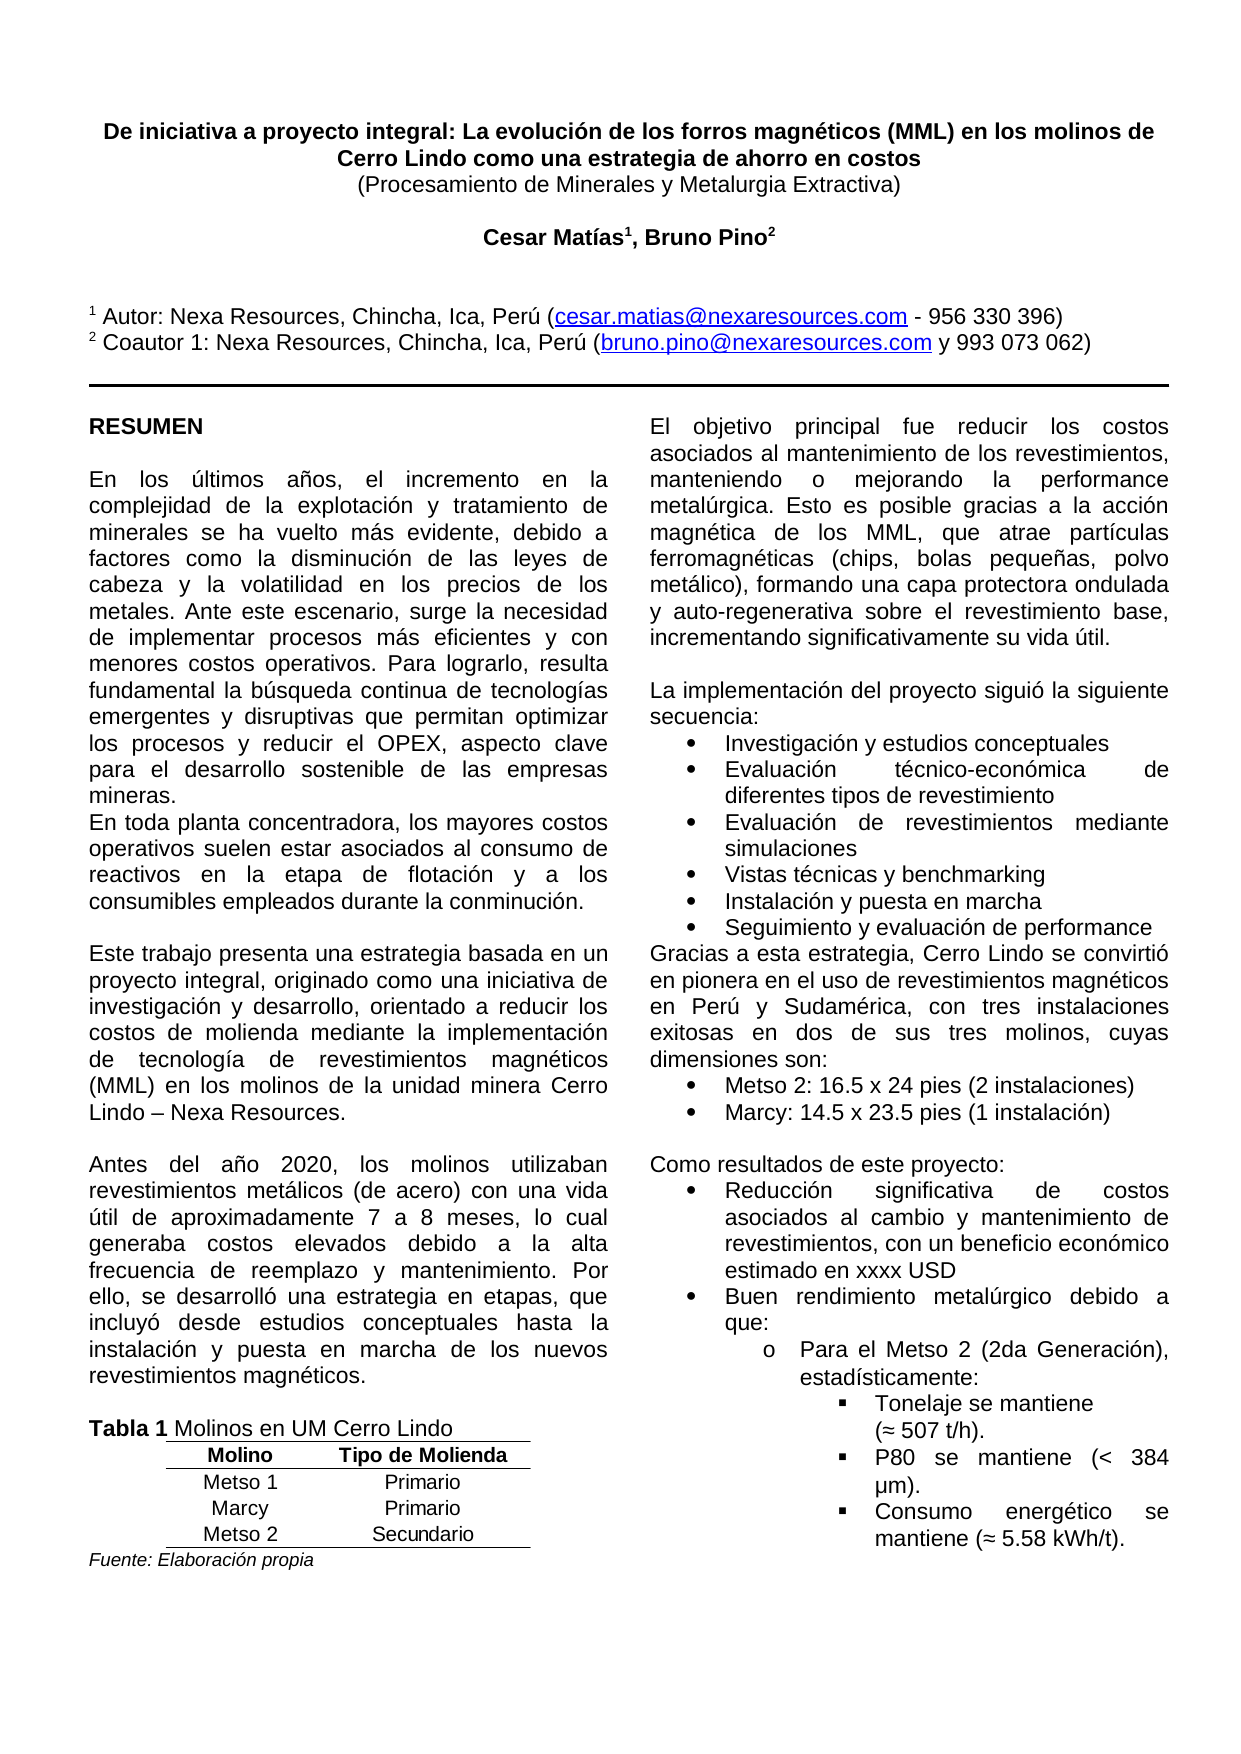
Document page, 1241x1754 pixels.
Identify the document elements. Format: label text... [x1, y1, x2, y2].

list Evaluación técnico-económica de diferentes tipos de revestimiento [687, 756, 1169, 808]
list Metso 2: 16.5 x 24 pies (2 instalaciones) [687, 1072, 1169, 1098]
list Reducción significativa de costos asociados al cambio y mantenimiento de revestimientos, con un beneficio económico estimado en xxxx USD [687, 1177, 1169, 1283]
list Consumo energético se mantiene (≈ 5.58 kWh/t). [837, 1498, 1169, 1551]
text En los últimos años, el incremento en la complejidad de la explotación y tratamiento de minerales se ha vuelto más evidente, debido a factores como la disminución de las leyes de cabeza y la volatilidad en los precios de los metales. Ante este escenario, surge la necesidad de implementar procesos más eficientes y con menores costos operativos. Para lograrlo, resulta fundamental la búsqueda continua de tecnologías emergentes y disruptivas que permitan optimizar los procesos y reducir el OPEX, aspecto clave para el desarrollo sostenible de las empresas mineras. [89, 466, 608, 808]
text En toda planta concentradora, los mayores costos operativos suelen estar asociados al consumo de reactivos en la etapa de flotación y a los consumibles empleados durante la conminución. [89, 808, 608, 914]
list Evaluación de revestimientos mediante simulaciones [687, 808, 1169, 861]
list Investigación y estudios conceptuales [687, 729, 1169, 756]
text 2 Coautor 1: Nexa Resources, Chincha, Ica, Perú (bruno.pino@nexaresources.com y 993 073 062) [89, 329, 1169, 355]
text Gracias a esta estrategia, Cerro Lindo se convirtió en pionera en el uso de revestimientos magnéticos en Perú y Sudamérica, con tres instalaciones exitosas en dos de sus tres molinos, cuyas dimensiones son: [649, 940, 1169, 1072]
text 1 Autor: Nexa Resources, Chincha, Ica, Perú (cesar.matias@nexaresources.com - 956 330 396) [89, 303, 1169, 329]
list Para el Metso 2 (2da Generación), estadísticamente: [762, 1336, 1169, 1390]
text El objetivo principal fue reducir los costos asociados al mantenimiento de los revestimientos, manteniendo o mejorando la performance metalúrgica. Esto es posible gracias a la acción magnética de los MML, que atrae partículas ferromagnéticas (chips, bolas pequeñas, polvo metálico), formando una capa protectora ondulada y auto-regenerativa sobre el revestimiento base, incrementando significativamente su vida útil. [649, 413, 1169, 650]
text Cesar Matías1, Bruno Pino2 [89, 223, 1169, 250]
list Instalación y puesta en marcha [687, 888, 1169, 914]
list Tonelaje se mantiene [837, 1390, 1169, 1417]
text De iniciativa a proyecto integral: La evolución de los forros magnéticos (MML) en los molinos de Cerro Lindo como una estrategia de ahorro en costos [89, 118, 1169, 171]
text Este trabajo presenta una estrategia basada en un proyecto integral, originado como una iniciativa de investigación y desarrollo, orientado a reducir los costos de molienda mediante la implementación de tecnología de revestimientos magnéticos (MML) en los molinos de la unidad minera Cerro Lindo – Nexa Resources. [89, 940, 608, 1125]
list Seguimiento y evaluación de performance [687, 914, 1169, 940]
text Fuente: Elaboración propia [89, 1548, 608, 1570]
text Tabla 1 Molinos en UM Cerro Lindo [89, 1415, 608, 1441]
text Antes del año 2020, los molinos utilizaban revestimientos metálicos (de acero) con una vida útil de aproximadamente 7 a 8 meses, lo cual generaba costos elevados debido a la alta frecuencia de reemplazo y mantenimiento. Por ello, se desarrolló una estrategia en etapas, que incluyó desde estudios conceptuales hasta la instalación y puesta en marcha de los nuevos revestimientos magnéticos. [89, 1151, 608, 1388]
text Como resultados de este proyecto: [649, 1151, 1169, 1177]
text La implementación del proyecto siguió la siguiente secuencia: [649, 677, 1169, 729]
list P80 se mantiene (< 384 μm). [837, 1443, 1169, 1498]
list Vistas técnicas y benchmarking [687, 861, 1169, 888]
text (Procesamiento de Minerales y Metalurgia Extractiva) [89, 171, 1169, 197]
list Marcy: 14.5 x 23.5 pies (1 instalación) [687, 1098, 1169, 1125]
list Buen rendimiento metalúrgico debido a que: [687, 1283, 1169, 1336]
text RESUMEN [89, 413, 608, 439]
list (≈ 507 t/h). [874, 1417, 1169, 1443]
